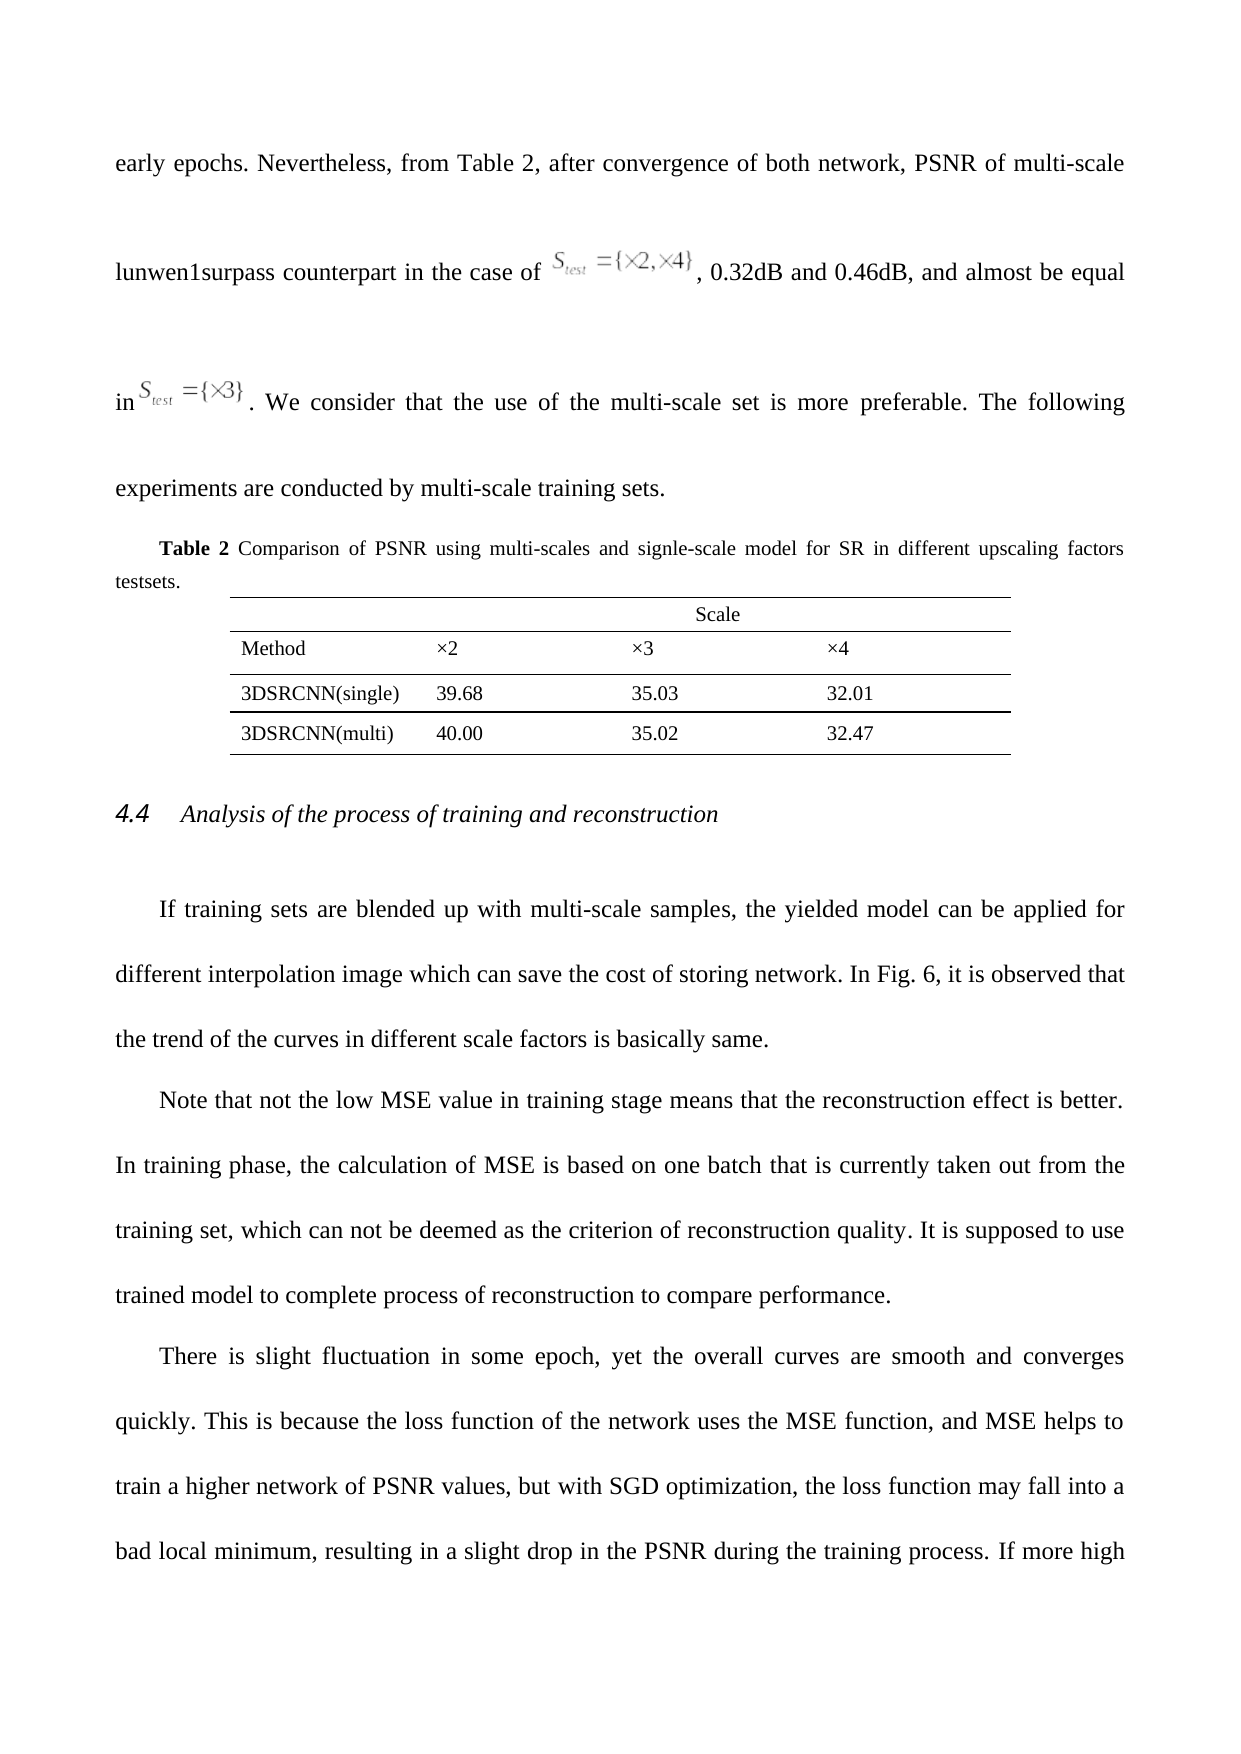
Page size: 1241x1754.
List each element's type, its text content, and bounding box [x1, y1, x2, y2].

table_cell ×3 [620, 632, 815, 673]
table_cell ×4 [815, 632, 1011, 673]
text Table 2 Comparison of PSNR using multi-scales and signle-scale model for SR in different upscaling factors testsets. [115, 532, 1125, 597]
text Note that not the low MSE value in training stage means that the reconstruction effect is better. In training phase, the calculation of MSE is based on one batch that is currently taken out from the training set, which can not be deemed as the criterion of reconstruction quality. It is supposed to use trained model to complete process of reconstruction to compare performance. [115, 1083, 1125, 1311]
table_cell 32.47 [815, 713, 1011, 754]
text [115, 146, 1125, 503]
table_cell 35.03 [620, 675, 815, 711]
text If training sets are blended up with multi-scale samples, the yielded model can be applied for different interpolation image which can save the cost of storing network. In Fig. 6, it is observed that the trend of the curves in different scale factors is basically same. [115, 892, 1125, 1054]
list Analysis of the process of training and reconstruction [115, 780, 1125, 845]
table_header Scale [425, 598, 1011, 631]
table_cell 32.01 [815, 675, 1011, 711]
table_header [230, 598, 425, 631]
table_cell 40.00 [425, 713, 620, 754]
table_cell 35.02 [620, 713, 815, 754]
table_cell 3DSRCNN(multi) [230, 713, 425, 754]
table_cell 39.68 [425, 675, 620, 711]
table_cell 3DSRCNN(single) [230, 675, 425, 711]
table_cell Method [230, 632, 425, 673]
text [115, 1339, 1125, 1567]
table_cell ×2 [425, 632, 620, 673]
